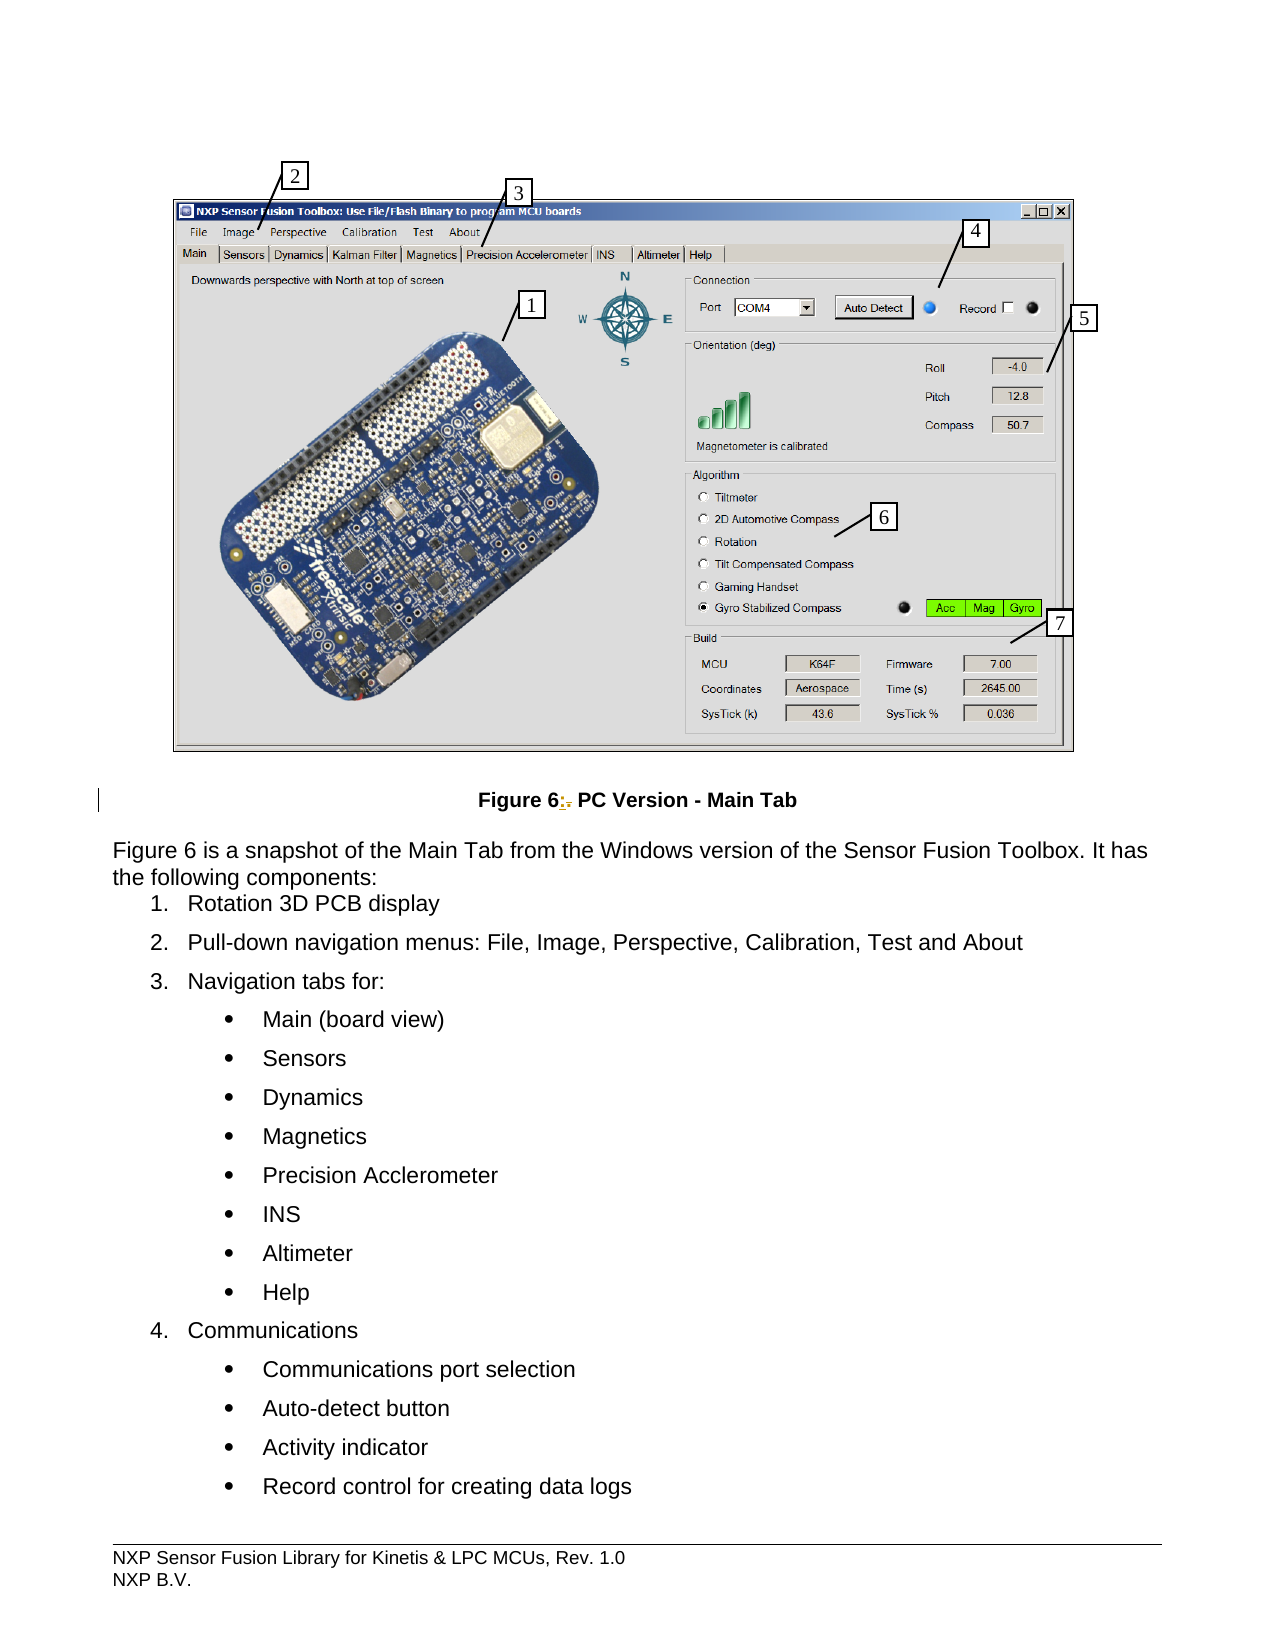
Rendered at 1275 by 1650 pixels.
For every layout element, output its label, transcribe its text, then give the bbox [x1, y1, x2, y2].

list Communications port selection [225, 1356, 1162, 1382]
list Sensors [225, 1045, 1162, 1072]
list Rotation 3D PCB display [150, 890, 1162, 916]
title Figure PC Version - Main Tab [112, 788, 1162, 812]
list Record control for creating data logs [225, 1473, 1162, 1499]
list Precision Acclerometer [225, 1162, 1162, 1188]
list Auto-detect button [225, 1395, 1162, 1421]
list Help [225, 1278, 1162, 1305]
list Magnetics [225, 1123, 1162, 1149]
list Navigation tabs for: [150, 968, 1162, 994]
text Figure 6 is a snapshot of the Main Tab from the Windows version of the Sensor Fusion Toolbox. It has the following components: [112, 837, 1162, 890]
list Dynamics [225, 1084, 1162, 1111]
list Communications [150, 1317, 1162, 1344]
list Pull-down navigation menus: File, Image, Perspective, Calibration, Test and About [150, 929, 1162, 955]
list Activity indicator [225, 1434, 1162, 1460]
picture [174, 200, 1073, 751]
list Main (board view) [225, 1006, 1162, 1033]
list Altimeter [225, 1239, 1162, 1266]
list INS [225, 1201, 1162, 1227]
